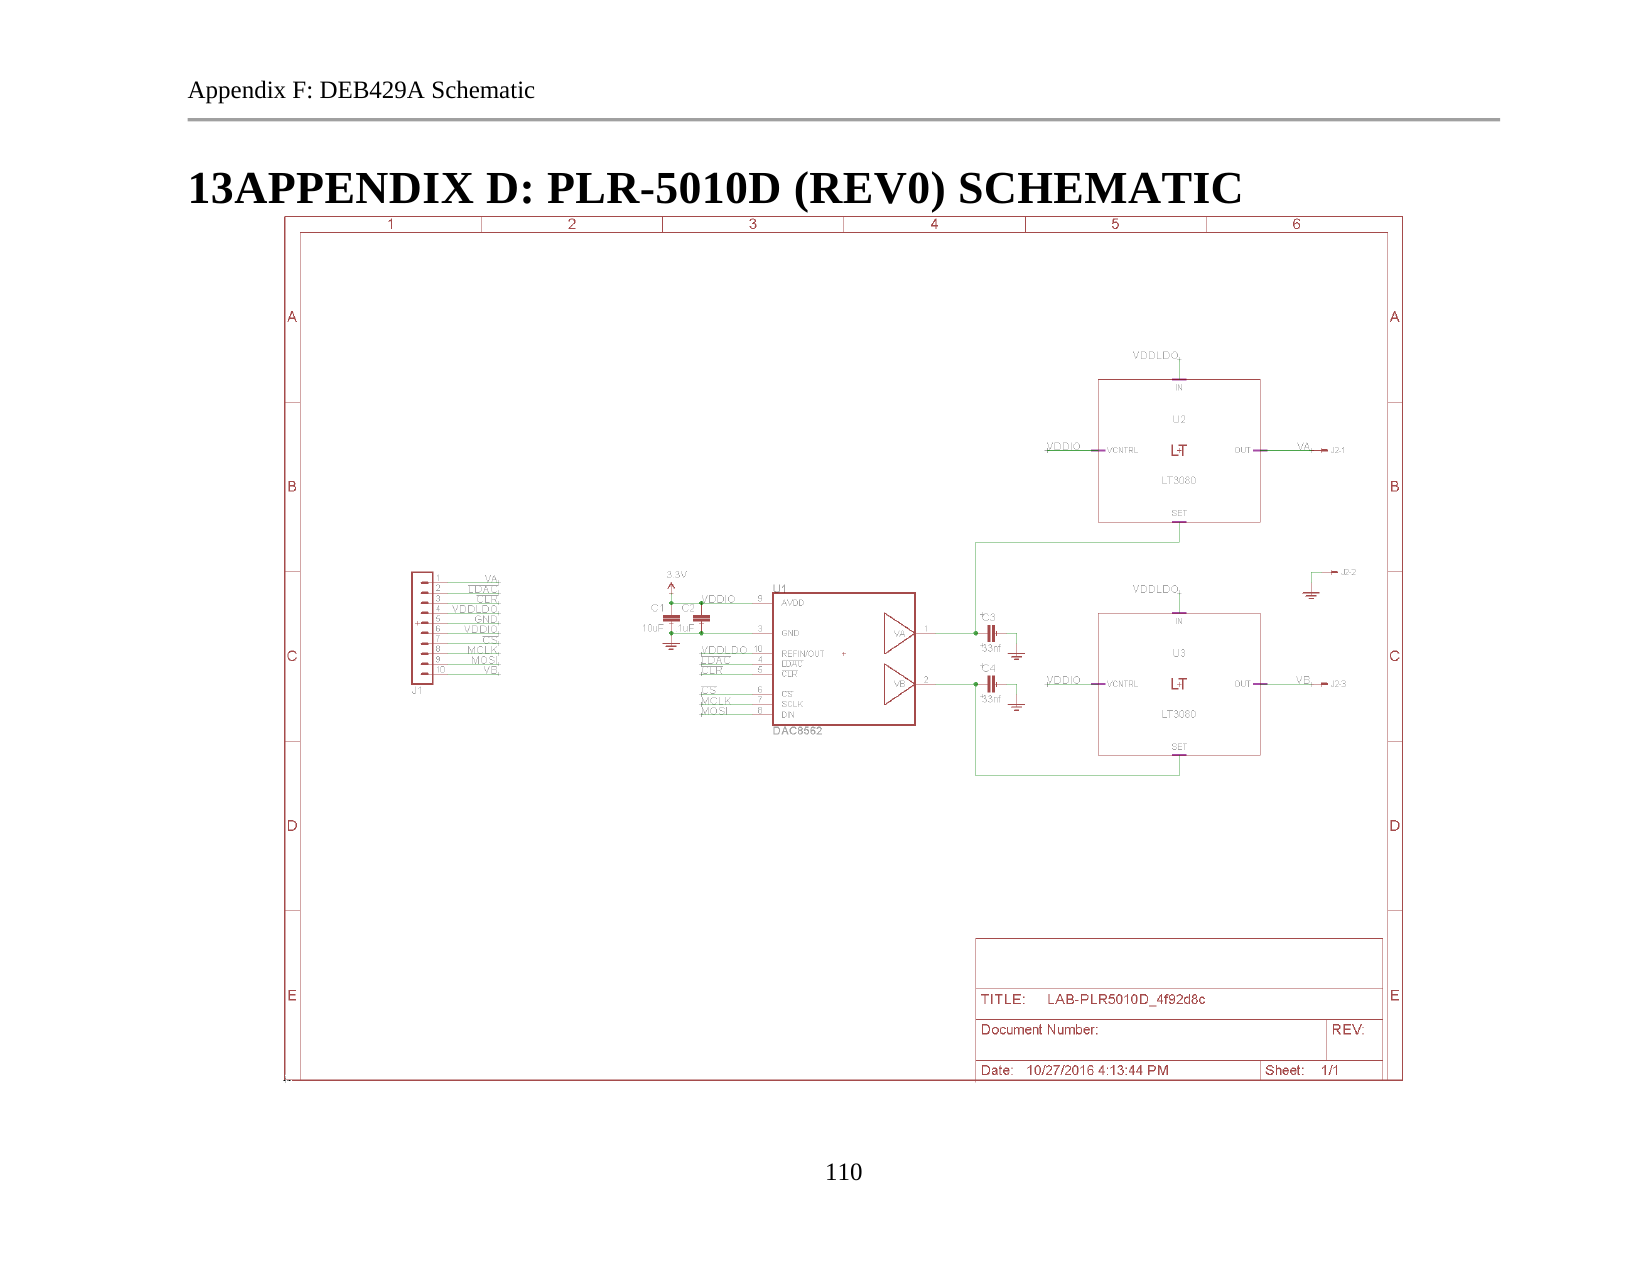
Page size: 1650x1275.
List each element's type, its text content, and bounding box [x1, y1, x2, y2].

subtitle Appendix D: PLR-5010D (Rev0) Schematic [187, 161, 1500, 214]
picture [282, 213, 1405, 1083]
